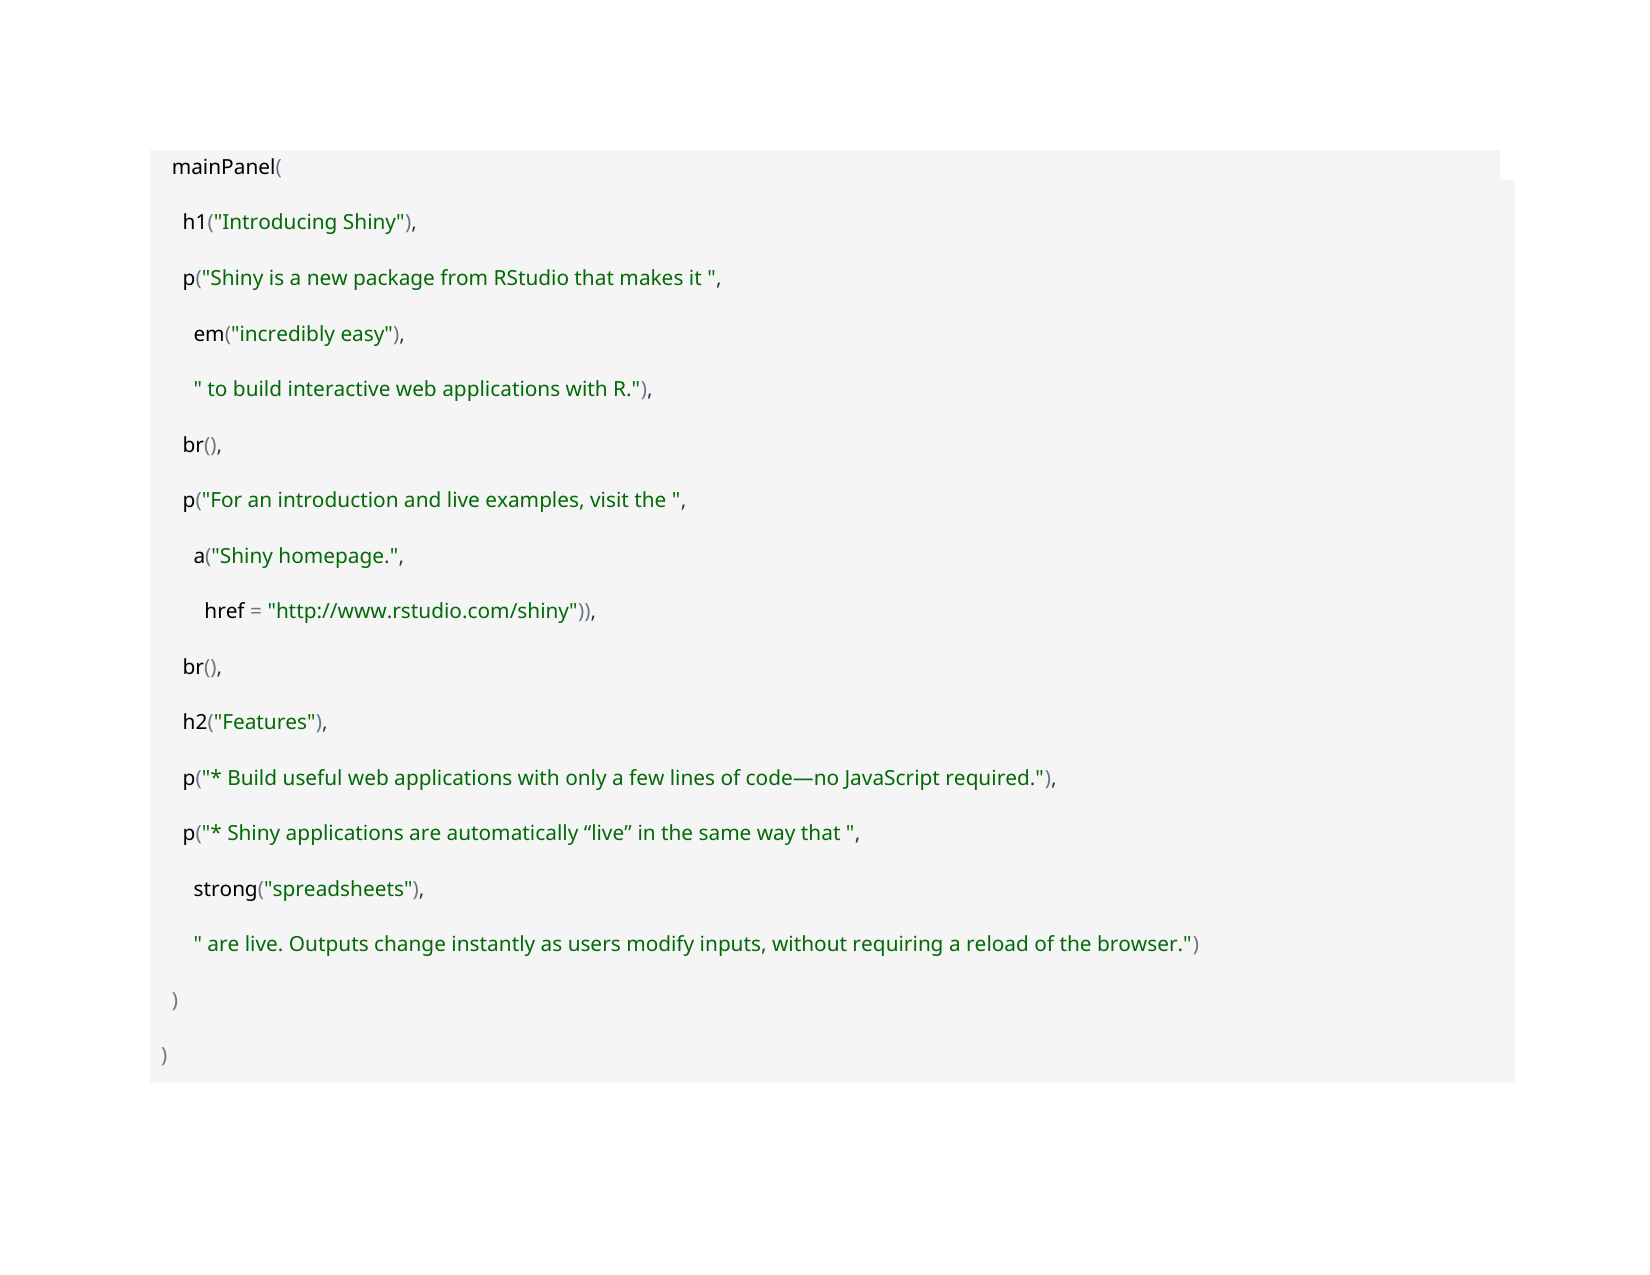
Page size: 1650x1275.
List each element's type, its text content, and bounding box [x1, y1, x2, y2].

text ) [150, 983, 1515, 1013]
text ) [150, 1038, 1515, 1083]
text h1("Introducing Shiny"), [150, 206, 1515, 236]
text p("For an introduction and live examples, visit the ", [150, 483, 1515, 514]
text href = "http://www.rstudio.com/shiny")), [150, 594, 1515, 625]
text p("* Build useful web applications with only a few lines of code—no JavaScript required."), [150, 761, 1515, 791]
text p("Shiny is a new package from RStudio that makes it ", [150, 261, 1515, 292]
text " to build interactive web applications with R."), [150, 372, 1515, 403]
text p("* Shiny applications are automatically “live” in the same way that ", [150, 816, 1515, 847]
text " are live. Outputs change instantly as users modify inputs, without requiring a reload of the browser.") [150, 927, 1515, 958]
text mainPanel( [150, 150, 1500, 181]
text em("incredibly easy"), [150, 317, 1515, 347]
text br(), [150, 428, 1515, 458]
text strong("spreadsheets"), [150, 872, 1515, 902]
text a("Shiny homepage.", [150, 539, 1515, 569]
text h2("Features"), [150, 705, 1515, 736]
text br(), [150, 650, 1515, 680]
